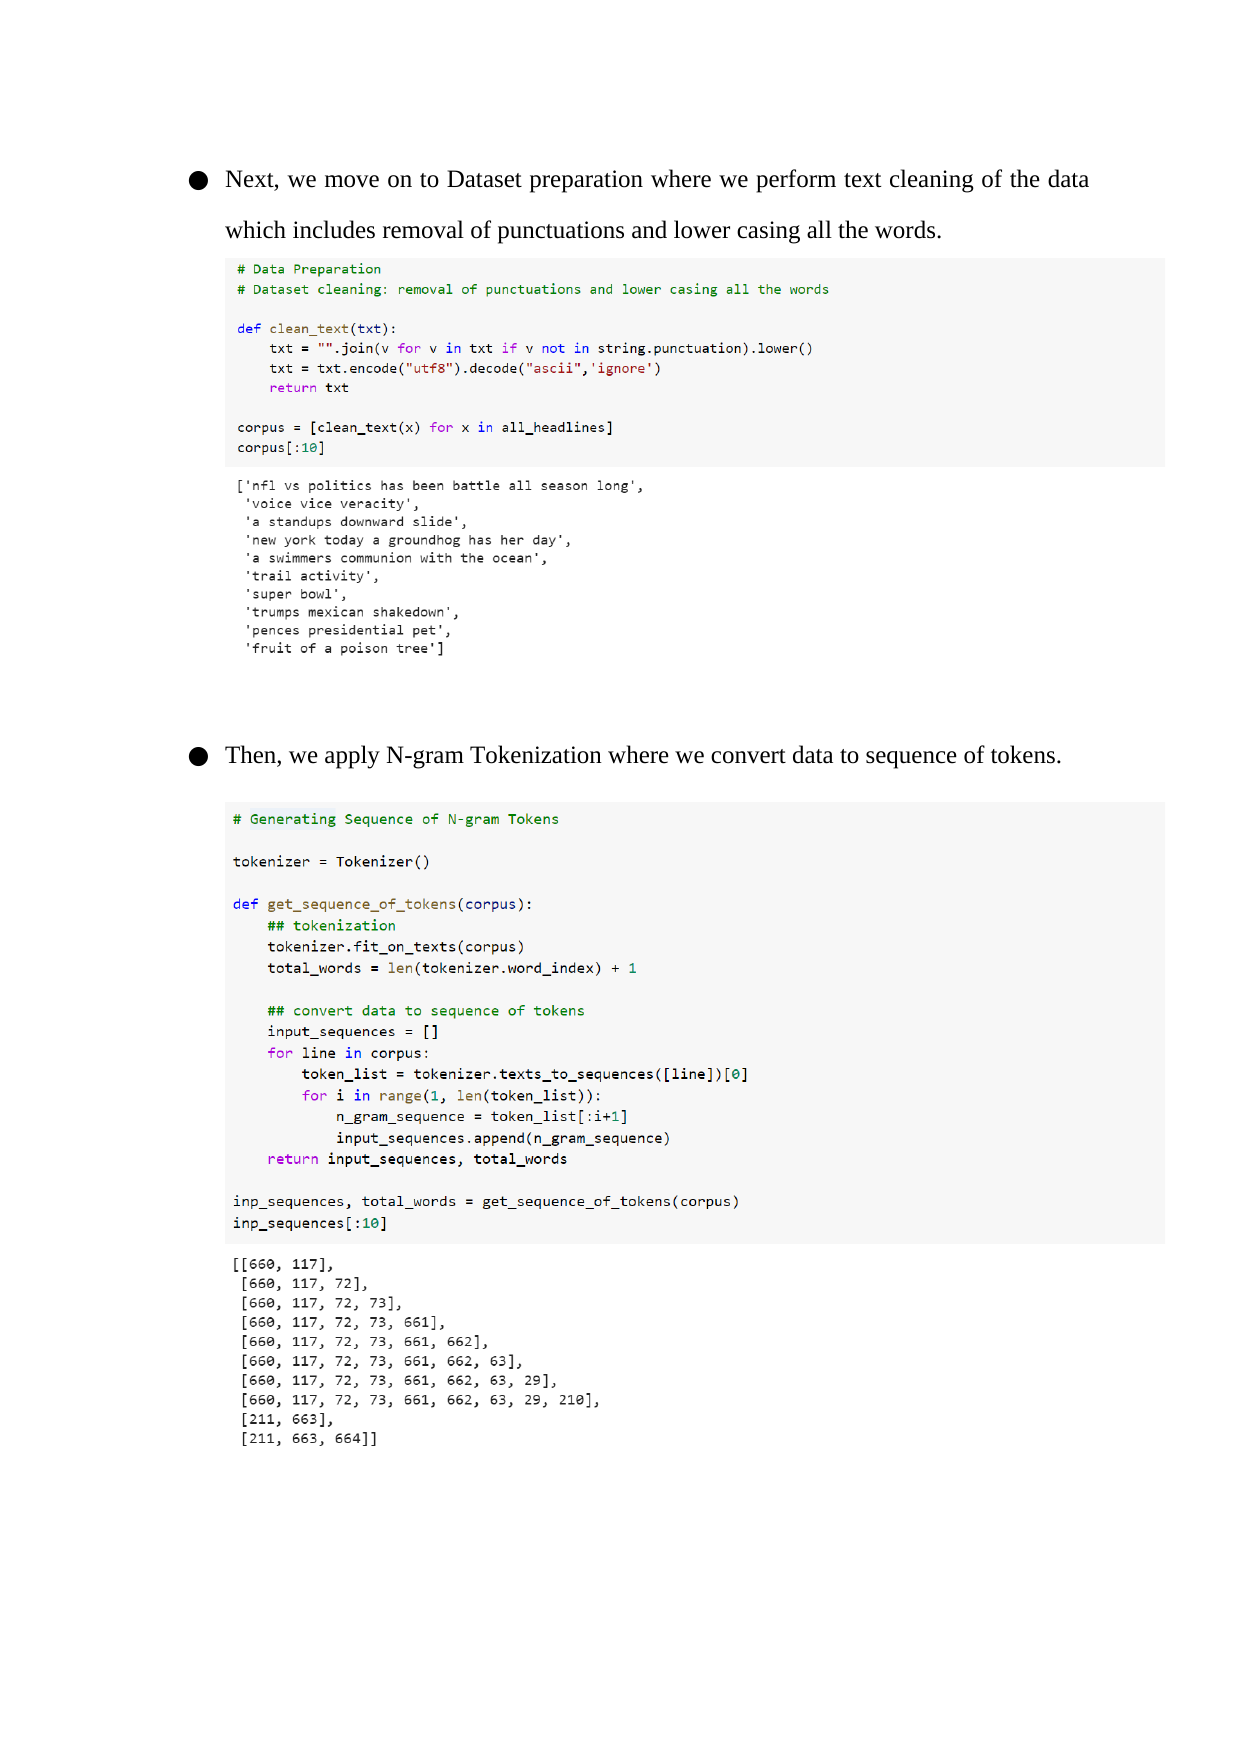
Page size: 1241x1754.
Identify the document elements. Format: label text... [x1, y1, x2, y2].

list Then, we apply N-gram Tokenization where we convert data to sequence of tokens. [187, 726, 1090, 777]
list Next, we move on to Dataset preparation where we perform text cleaning of the data which includes removal of punctuations and lower casing all the words. [187, 150, 1090, 244]
picture [225, 802, 1166, 1460]
picture [225, 258, 1166, 669]
